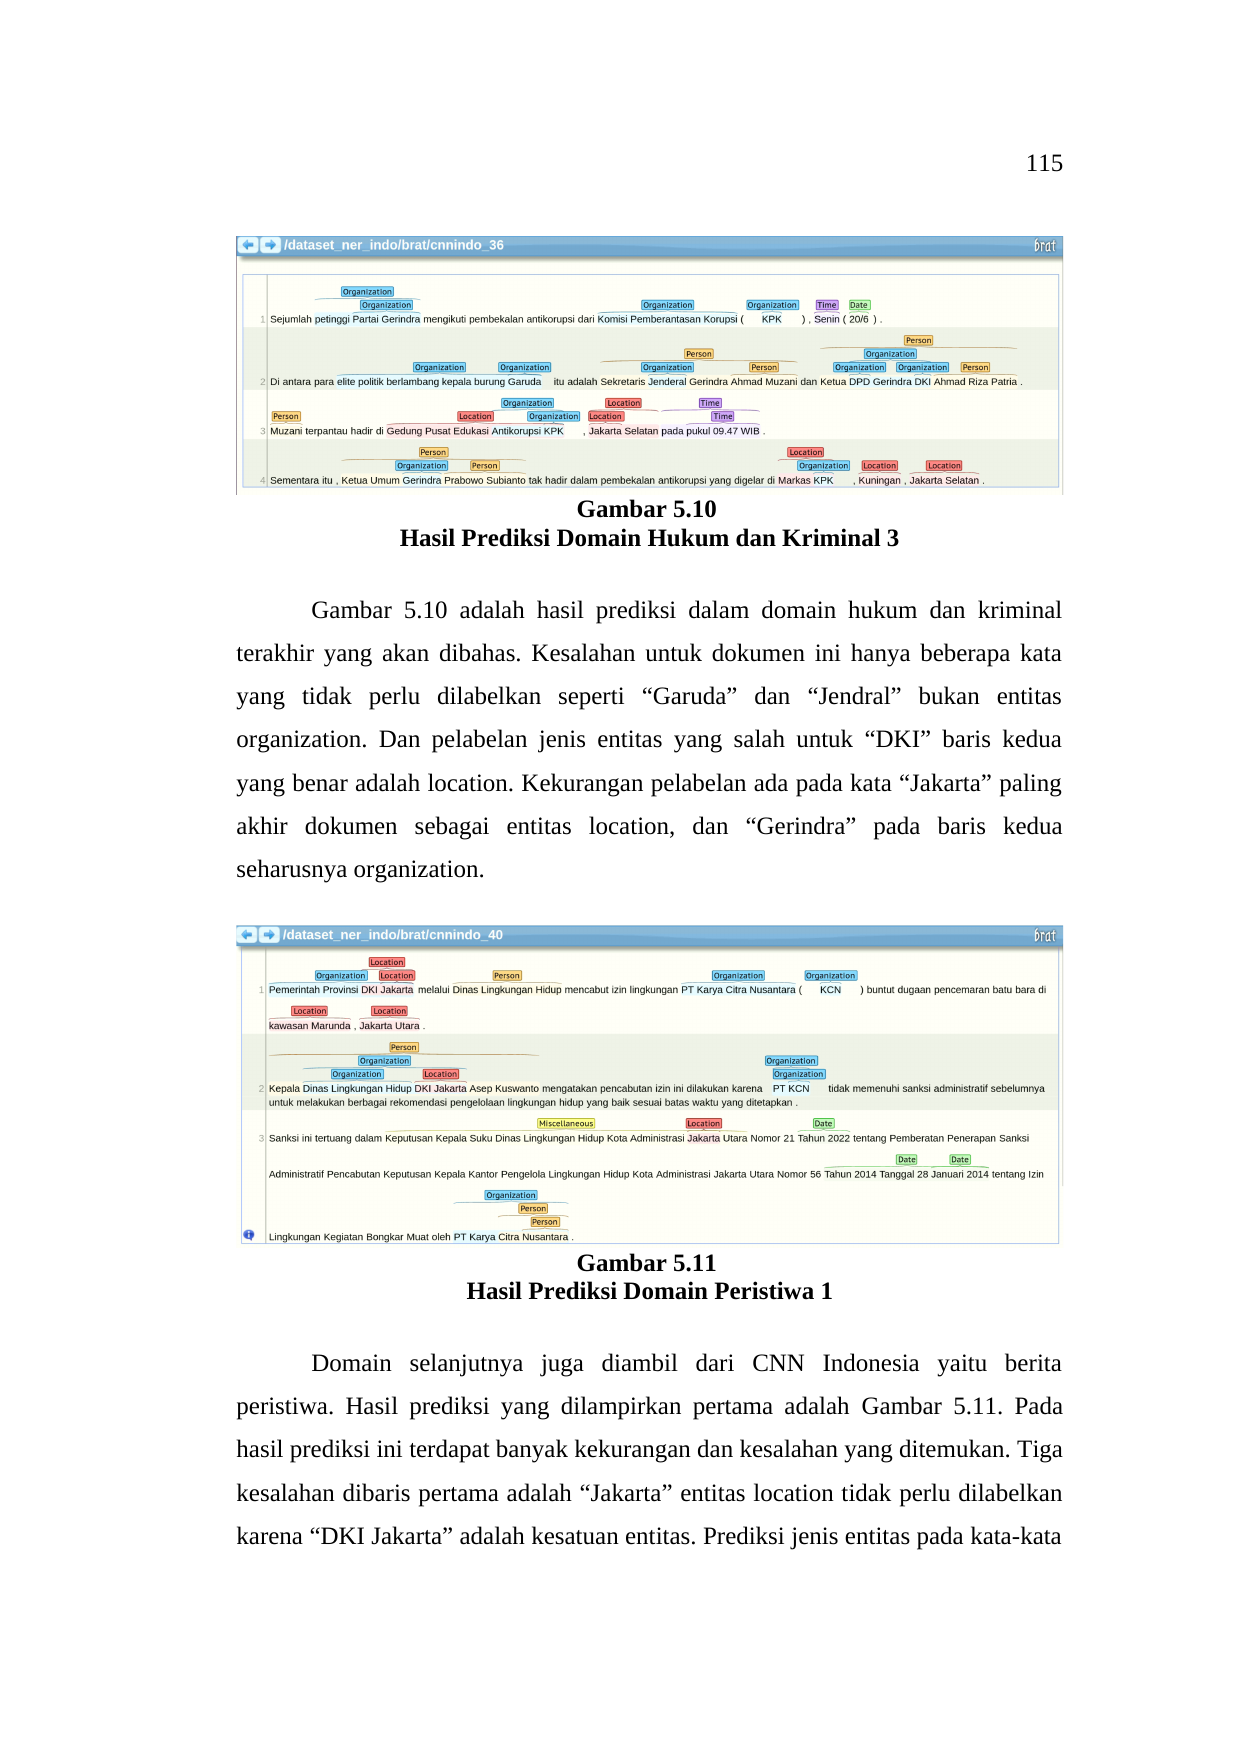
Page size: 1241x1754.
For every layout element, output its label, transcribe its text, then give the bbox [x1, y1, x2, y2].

text Gambar 5.10 adalah hasil prediksi dalam domain hukum dan kriminal terakhir yang akan dibahas. Kesalahan untuk dokumen ini hanya beberapa kata yang tidak perlu dilabelkan seperti “Garuda” dan “Jendral” bukan entitas organization. Dan pelabelan jenis entitas yang salah untuk “DKI” baris kedua yang benar adalah location. Kekurangan pelabelan ada pada kata “Jakarta” paling akhir dokumen sebagai entitas location, dan “Gerindra” pada baris kedua seharusnya organization. [236, 595, 1063, 883]
text Gambar 5.11 Hasil Prediksi Domain Peristiwa 1 [236, 1248, 1063, 1305]
text Gambar 5.10 Hasil Prediksi Domain Hukum dan Kriminal 3 [236, 495, 1063, 552]
picture [236, 925, 1064, 1248]
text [236, 1348, 1063, 1549]
picture [236, 236, 1064, 495]
